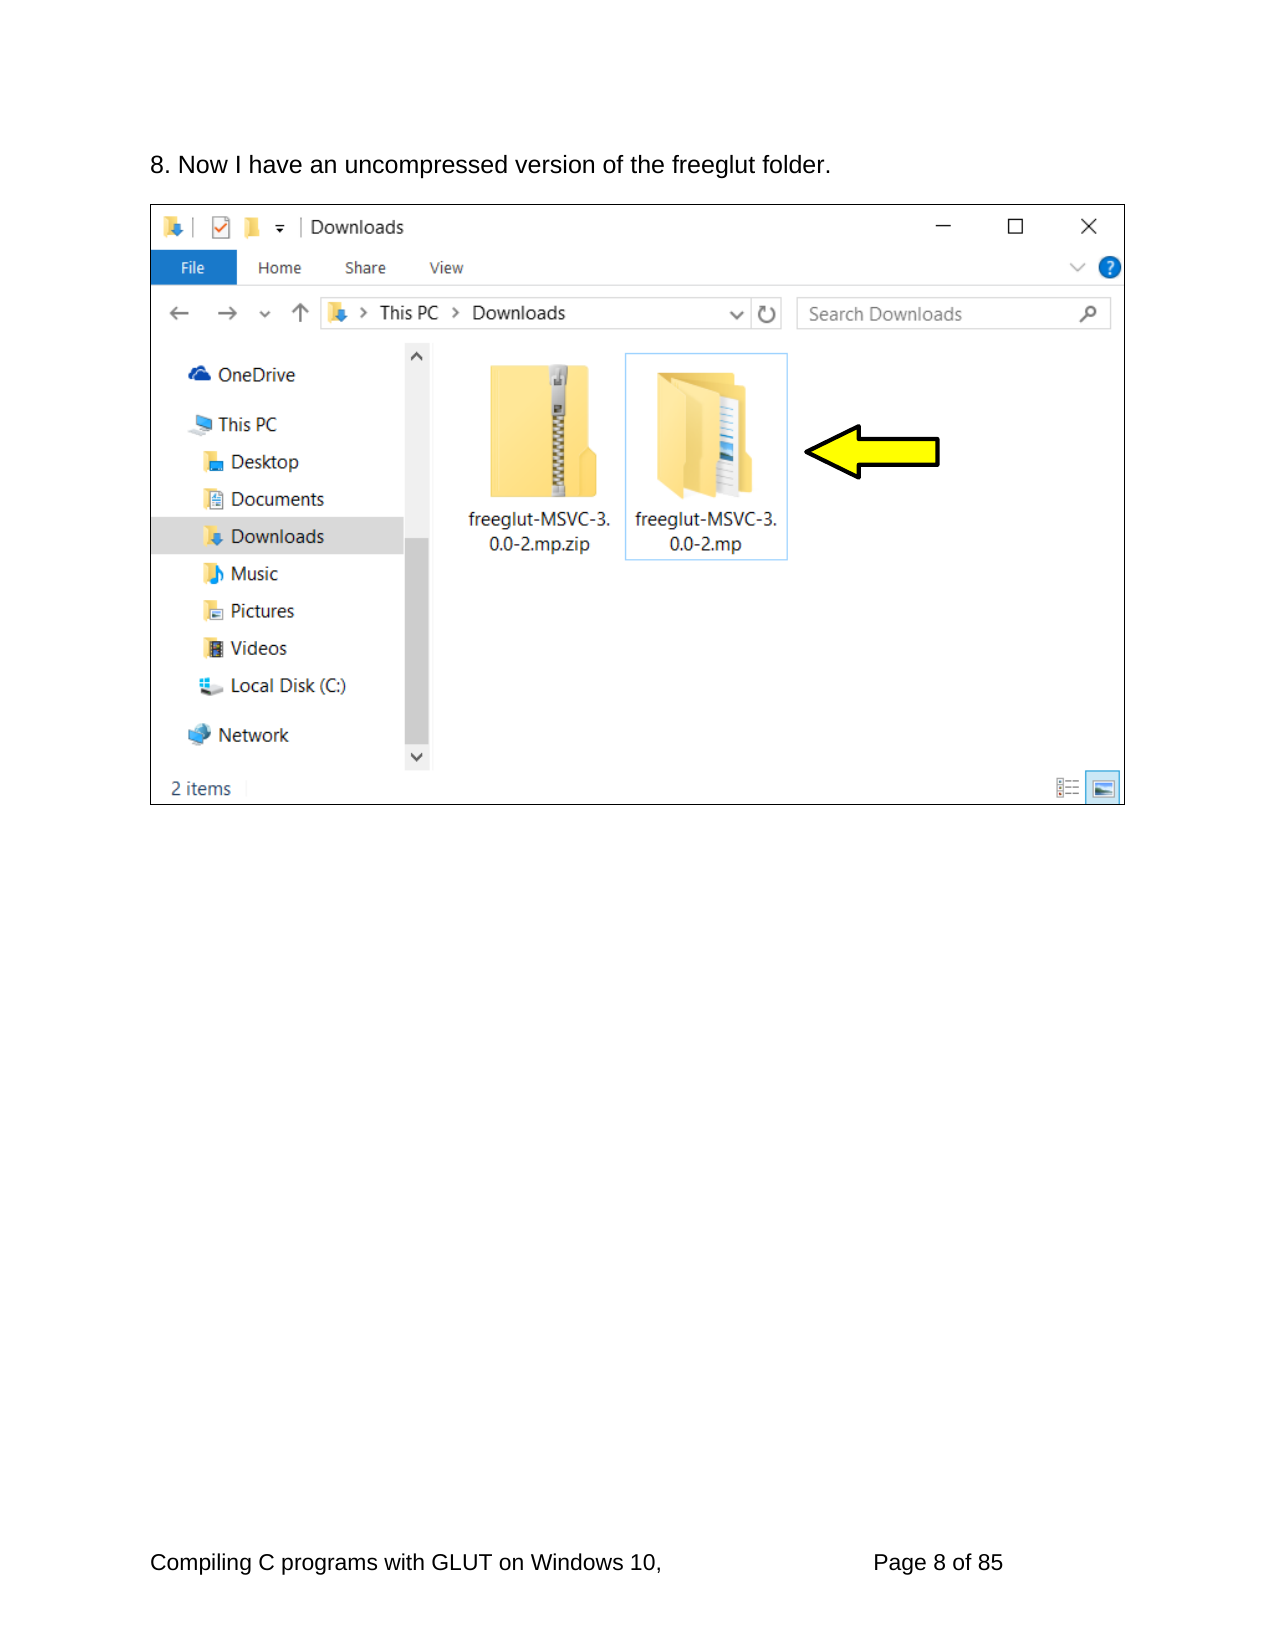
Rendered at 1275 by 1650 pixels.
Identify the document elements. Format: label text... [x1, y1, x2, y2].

picture [151, 205, 1124, 804]
text 8. Now I have an uncompressed version of the freeglut folder. [150, 150, 1125, 179]
